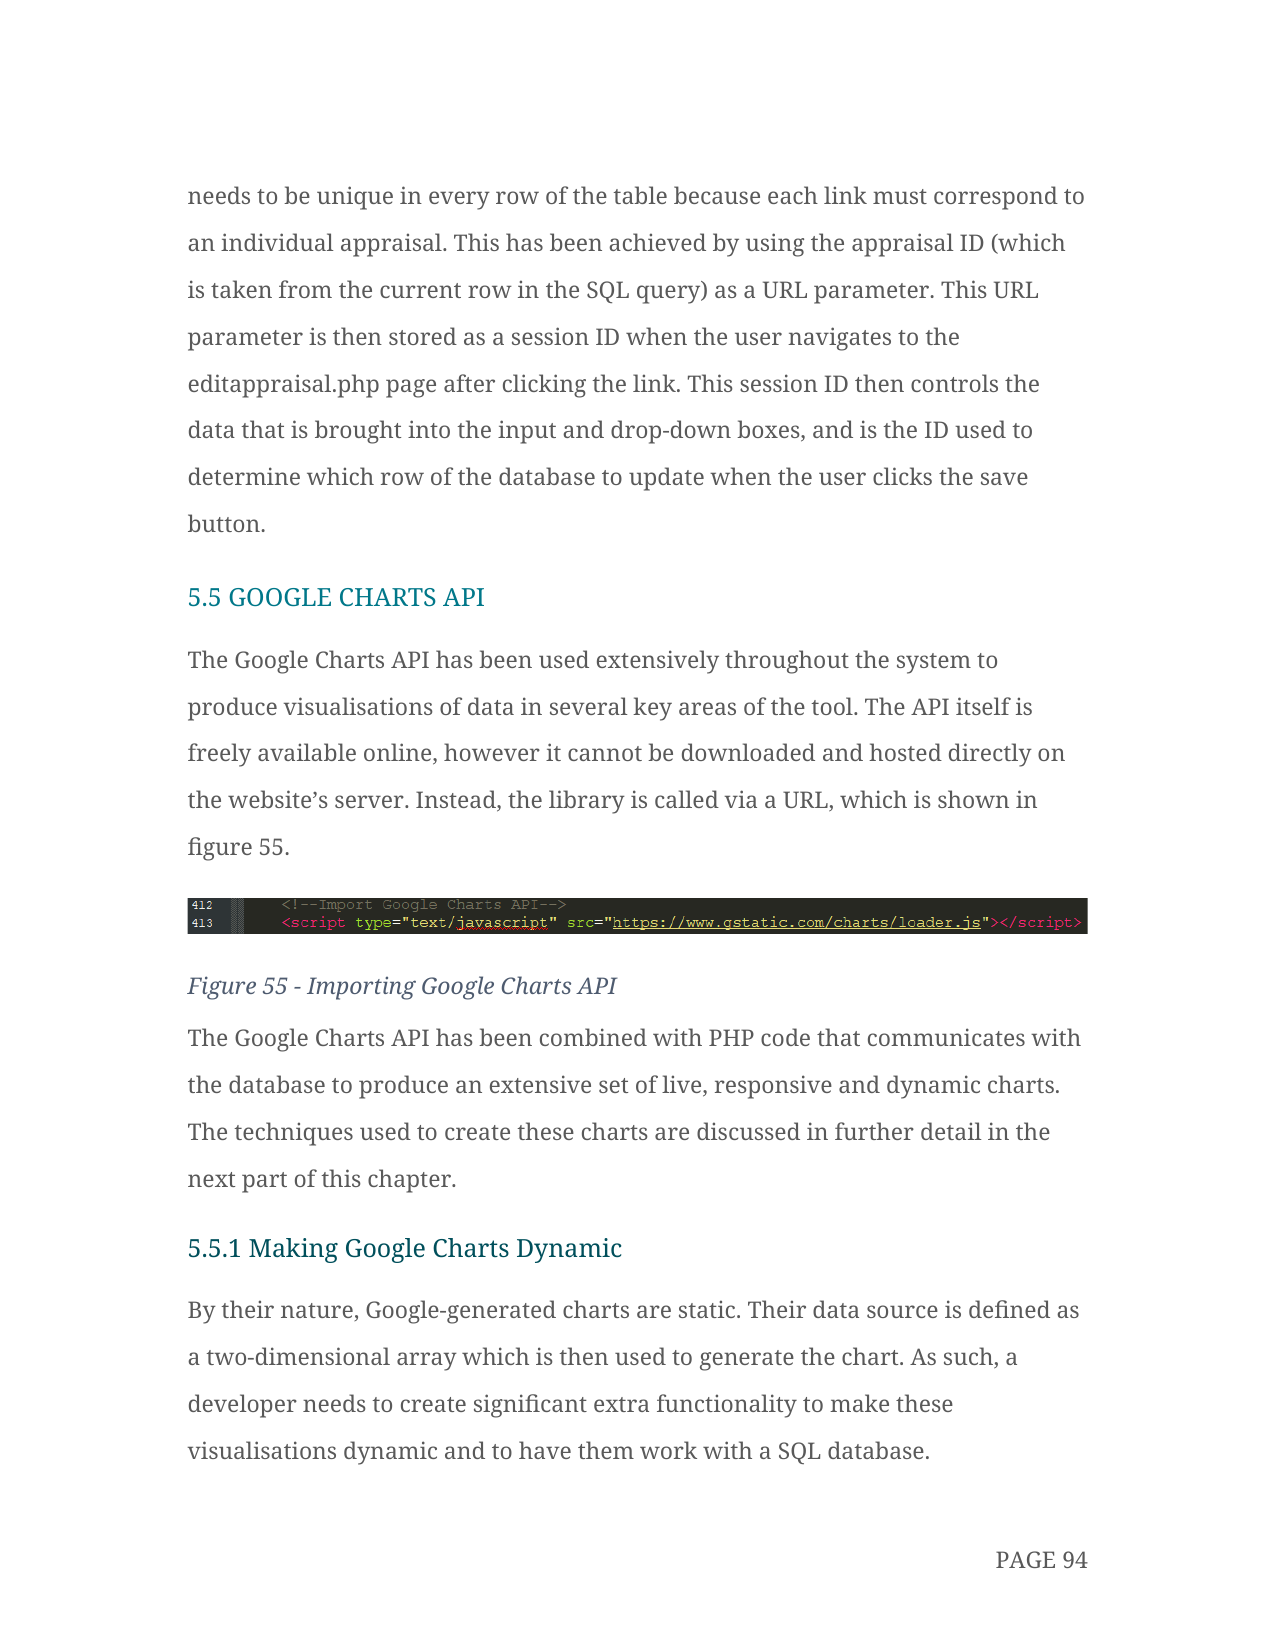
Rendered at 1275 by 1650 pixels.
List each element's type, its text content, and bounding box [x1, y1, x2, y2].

subtitle 5.5.1 Making Google Charts Dynamic [187, 1231, 1087, 1264]
text The Google Charts API has been used extensively throughout the system to produce visualisations of data in several key areas of the tool. The API itself is freely available online, however it cannot be downloaded and hosted directly on the website’s server. Instead, the library is called via a URL, which is shown in figure 55. [187, 643, 1087, 862]
text By their nature, Google-generated charts are static. Their data source is defined as a two-dimensional array which is then used to generate the chart. As such, a developer needs to create significant extra functionality to make these visualisations dynamic and to have them work with a SQL database. [187, 1294, 1087, 1466]
text The Google Charts API has been combined with PHP code that communicates with the database to produce an extensive set of live, responsive and dynamic charts. The techniques used to create these charts are discussed in further detail in the next part of this chapter. [187, 1022, 1087, 1194]
picture [187, 898, 1088, 934]
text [187, 180, 1087, 539]
subtitle 5.5 Google Charts API [187, 580, 1087, 614]
